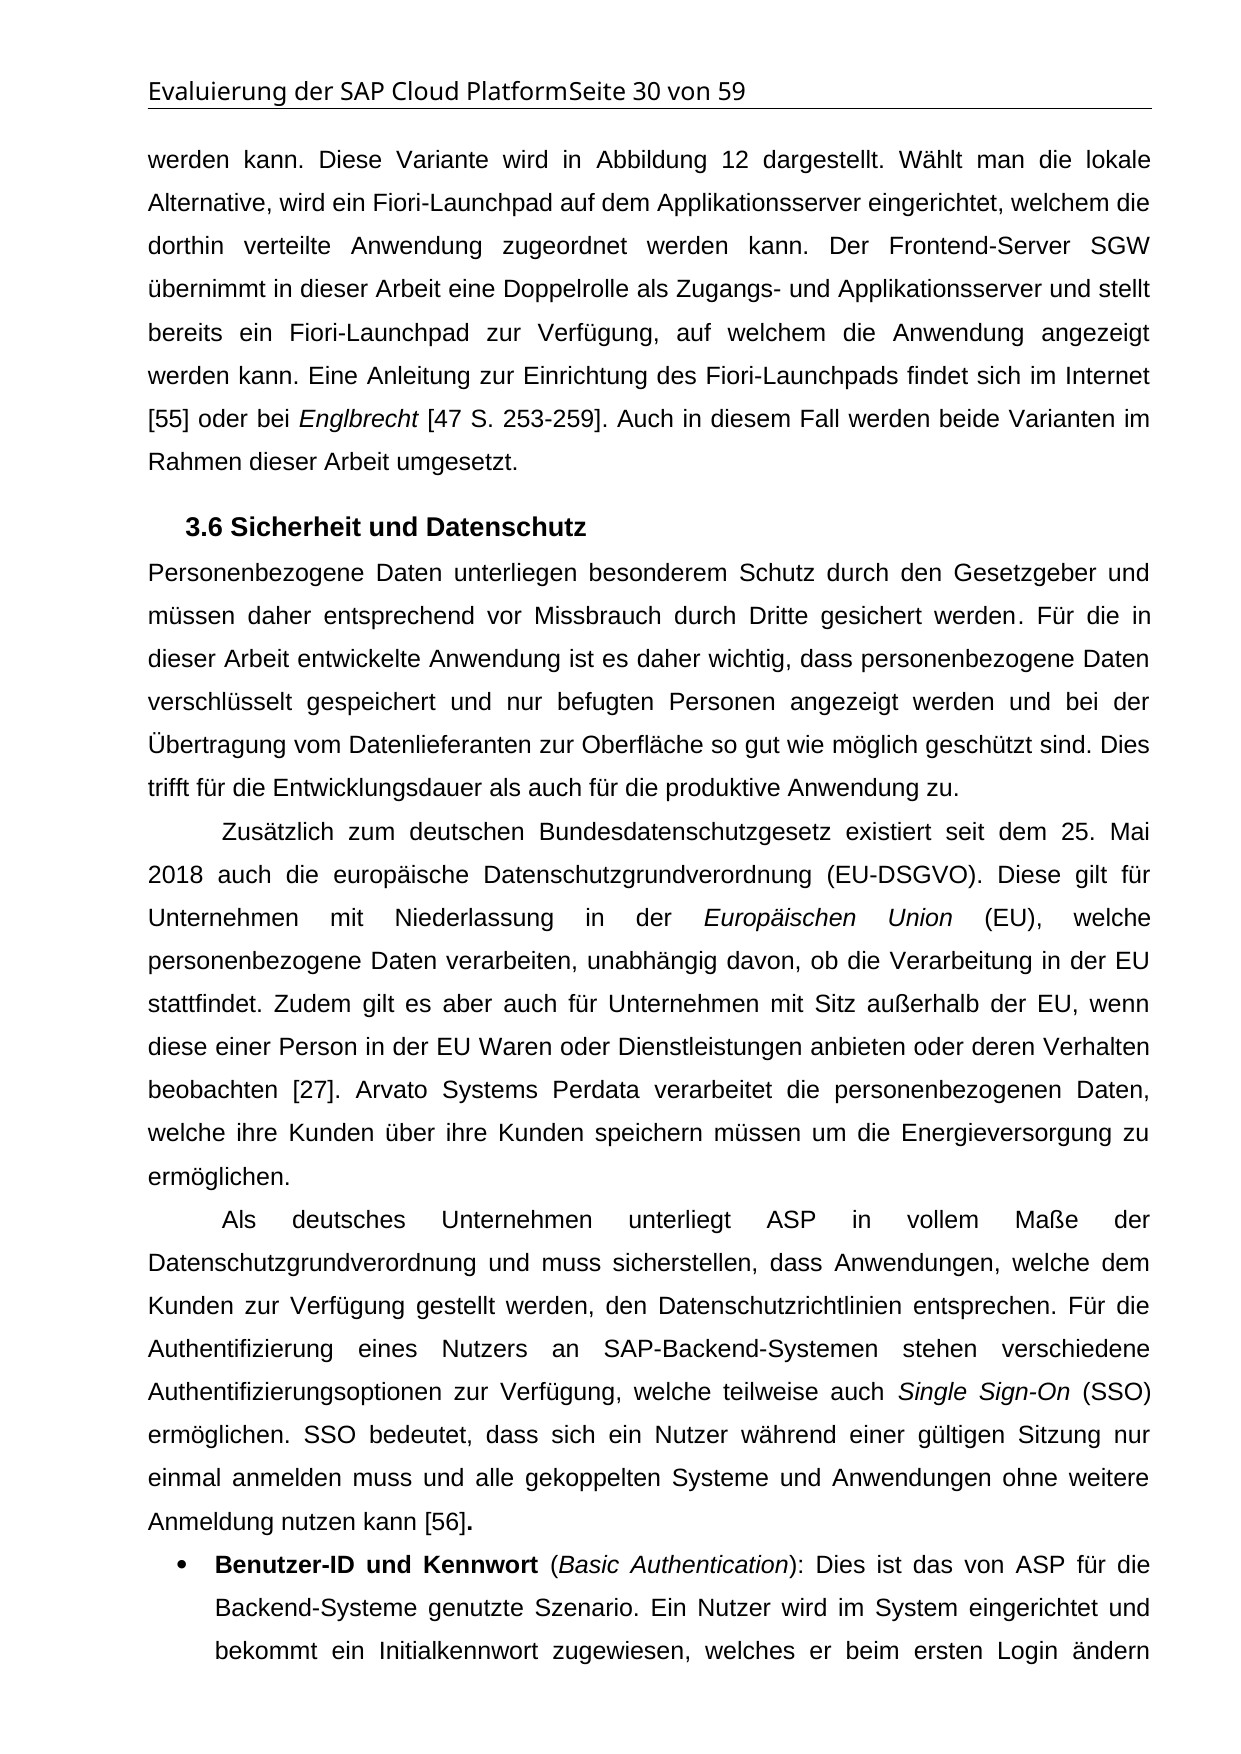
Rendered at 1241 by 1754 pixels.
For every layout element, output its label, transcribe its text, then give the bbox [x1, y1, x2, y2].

text Zusätzlich zum deutschen Bundesdatenschutzgesetz existiert seit dem 25. Mai 2018 auch die europäische Datenschutzgrundverordnung (EU-DSGVO). Diese gilt für Unternehmen mit Niederlassung in der Europäischen Union (EU), welche personenbezogene Daten verarbeiten, unabhängig davon, ob die Verarbeitung in der EU stattfindet. Zudem gilt es aber auch für Unternehmen mit Sitz außerhalb der EU, wenn diese einer Person in der EU Waren oder Dienstleistungen anbieten oder deren Verhalten beobachten [27]. Arvato Systems Perdata verarbeitet die personenbezogenen Daten, welche ihre Kunden über ihre Kunden speichern müssen um die Energieversorgung zu ermöglichen. [148, 817, 1152, 1190]
subtitle Sicherheit und Datenschutz [185, 511, 1152, 542]
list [177, 1550, 1152, 1665]
text Als deutsches Unternehmen unterliegt ASP in vollem Maße der Datenschutzgrundverordnung und muss sicherstellen, dass Anwendungen, welche dem Kunden zur Verfügung gestellt werden, den Datenschutzrichtlinien entsprechen. Für die Authentifizierung eines Nutzers an SAP-Backend-Systemen stehen verschiedene Authentifizierungsoptionen zur Verfügung, welche teilweise auch Single Sign-On (SSO) ermöglichen. SSO bedeutet, dass sich ein Nutzer während einer gültigen Sitzung nur einmal anmelden muss und alle gekoppelten Systeme und Anwendungen ohne weitere Anmeldung nutzen kann . [148, 1205, 1152, 1535]
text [148, 145, 1152, 476]
text Personenbezogene Daten unterliegen besonderem Schutz durch den Gesetzgeber und müssen daher entsprechend vor Missbrauch durch Dritte gesichert werden. Für die in dieser Arbeit entwickelte Anwendung ist es daher wichtig, dass personenbezogene Daten verschlüsselt gespeichert und nur befugten Personen angezeigt werden und bei der Übertragung vom Datenlieferanten zur Oberfläche so gut wie möglich geschützt sind. Dies trifft für die Entwicklungsdauer als auch für die produktive Anwendung zu. [148, 558, 1152, 802]
